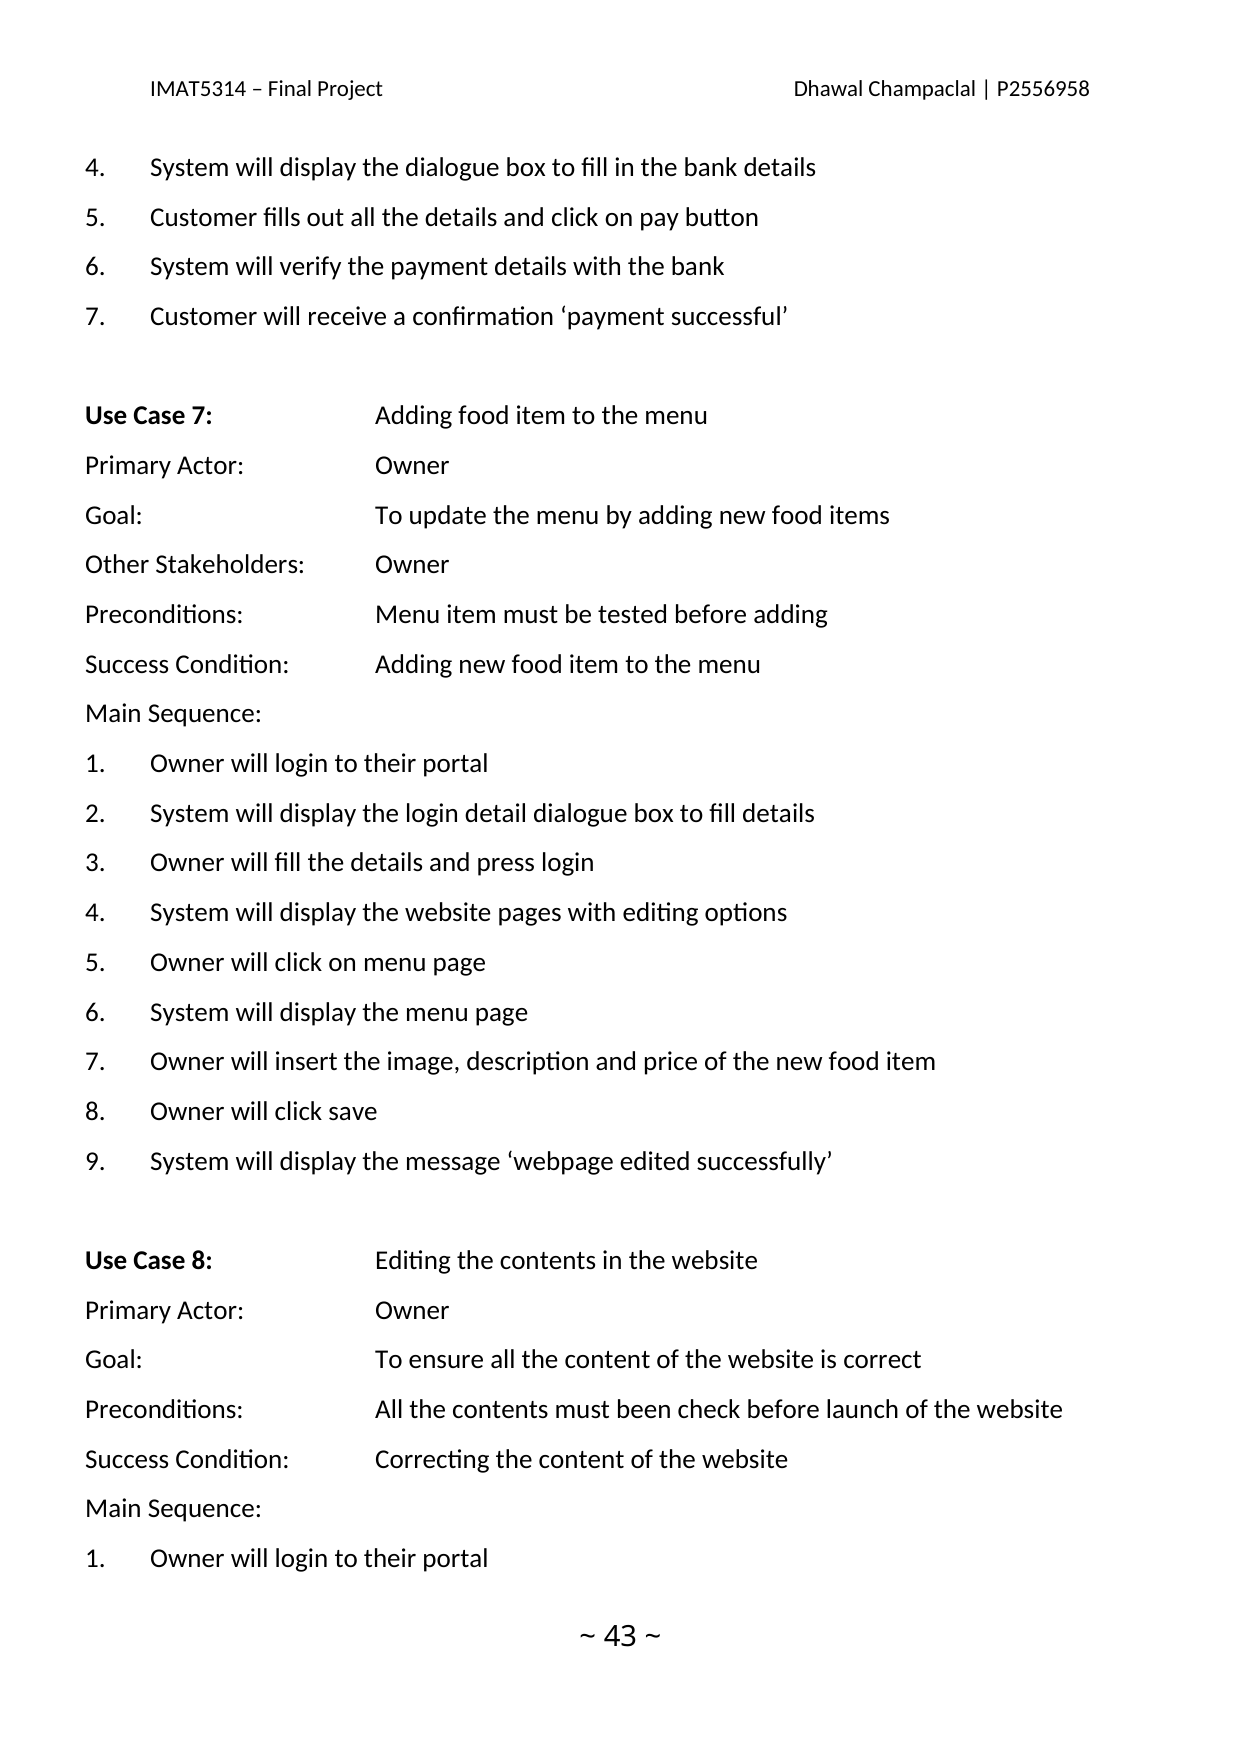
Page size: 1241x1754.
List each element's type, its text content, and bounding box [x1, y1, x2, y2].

text Primary Actor: Owner [85, 448, 1090, 481]
text 8. Owner will click save [85, 1094, 1090, 1127]
text Preconditions: All the contents must been check before launch of the website [85, 1392, 1090, 1425]
text Other Stakeholders: Owner [85, 547, 1090, 581]
text 7. Customer will receive a confirmation ‘payment successful’ [85, 299, 1090, 332]
text 4. System will display the website pages with editing options [85, 895, 1090, 928]
text 7. Owner will insert the image, description and price of the new food item [85, 1044, 1090, 1077]
text 3. Owner will fill the details and press login [85, 846, 1090, 879]
text 2. System will display the login detail dialogue box to fill details [85, 796, 1090, 829]
text Success Condition: Adding new food item to the menu [85, 647, 1090, 680]
text Preconditions: Menu item must be tested before adding [85, 597, 1090, 630]
text 1. Owner will login to their portal [85, 746, 1090, 779]
text Goal: To update the menu by adding new food items [85, 498, 1090, 531]
text Goal: To ensure all the content of the website is correct [85, 1342, 1090, 1376]
text 6. System will display the menu page [85, 995, 1090, 1028]
text Main Sequence: [85, 697, 1090, 729]
text 6. System will verify the payment details with the bank [85, 249, 1090, 282]
text 9. System will display the message ‘webpage edited successfully’ [85, 1144, 1090, 1177]
text Use Case 8: Editing the contents in the website [85, 1243, 1090, 1276]
text 1. Owner will login to their portal [85, 1541, 1090, 1574]
text Main Sequence: [85, 1492, 1090, 1524]
text 4. System will display the dialogue box to fill in the bank details [85, 150, 1090, 183]
text Primary Actor: Owner [85, 1293, 1090, 1326]
text Success Condition: Correcting the content of the website [85, 1442, 1090, 1475]
text 5. Customer fills out all the details and click on pay button [85, 200, 1090, 233]
text 5. Owner will click on menu page [85, 945, 1090, 978]
text Use Case 7: Adding food item to the menu [85, 398, 1090, 431]
